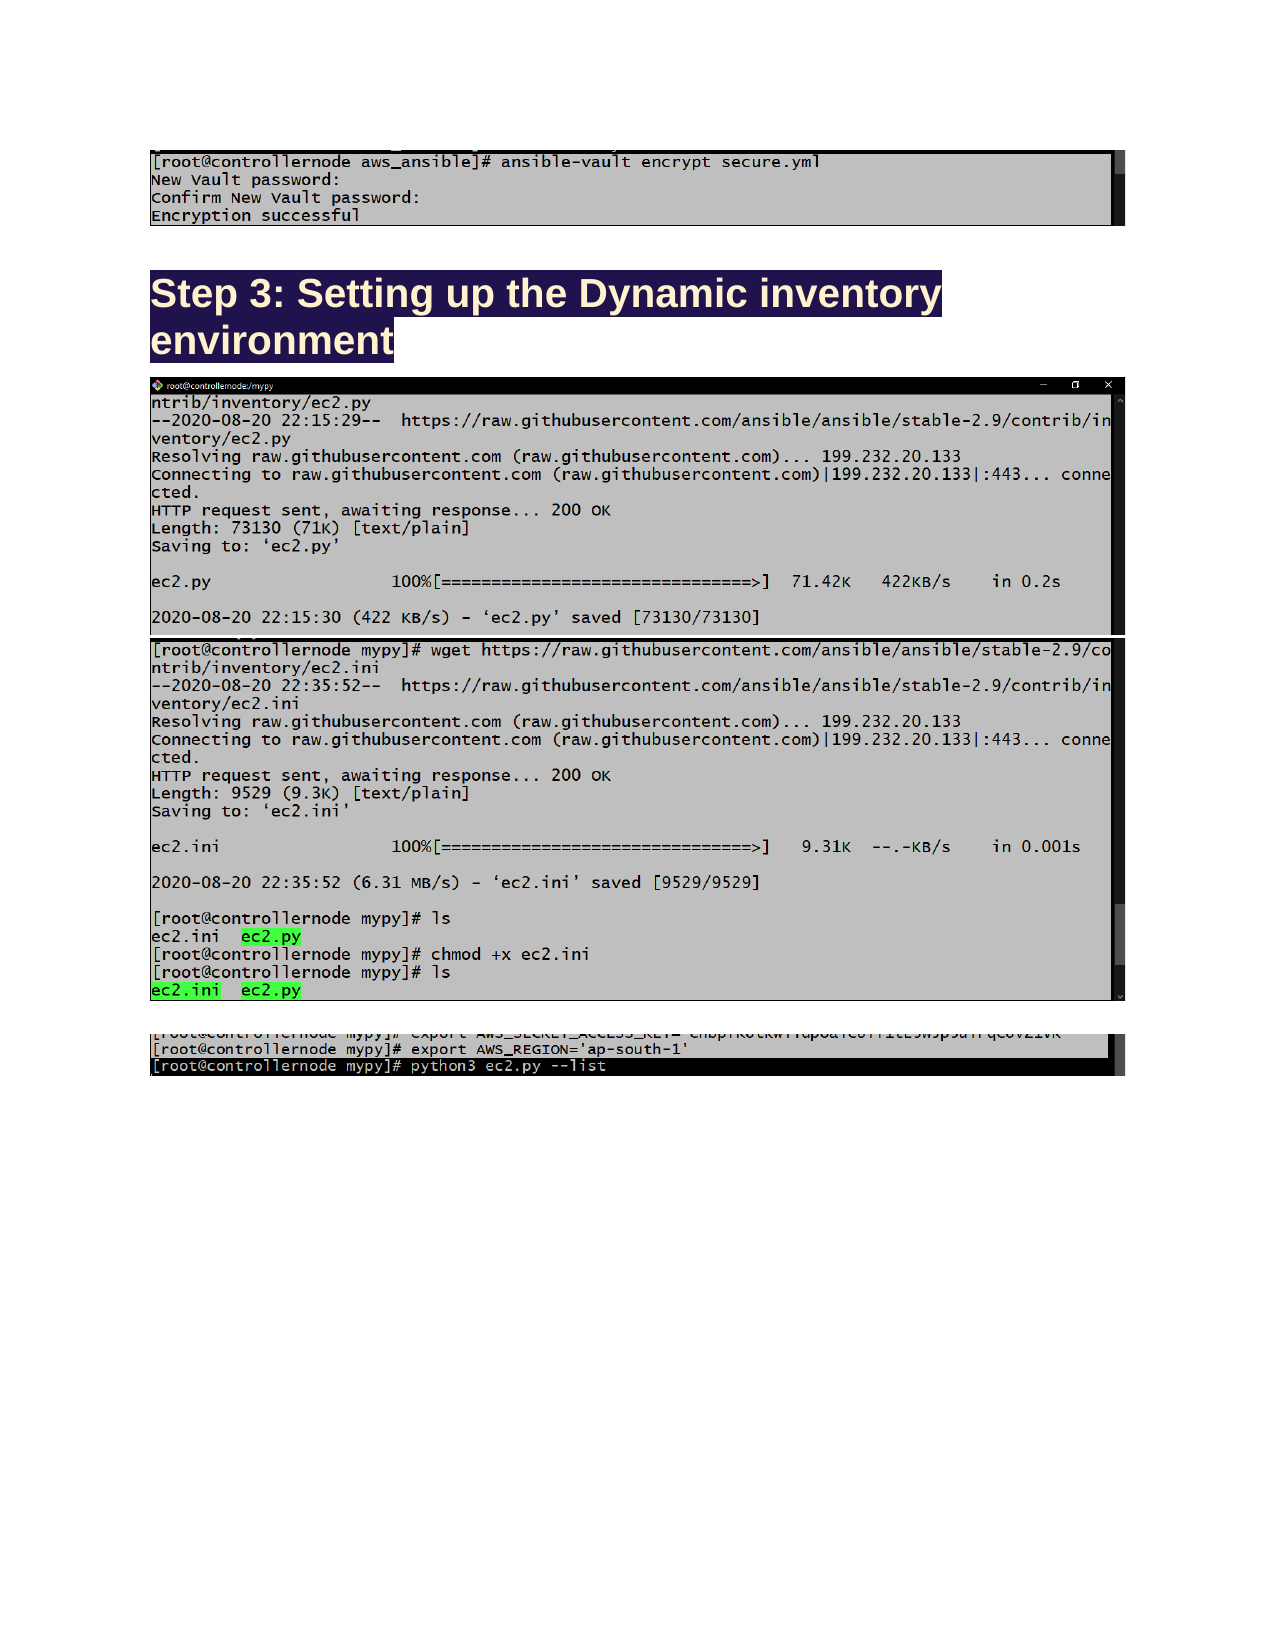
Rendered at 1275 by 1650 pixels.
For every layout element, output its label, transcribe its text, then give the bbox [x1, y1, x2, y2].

picture [150, 1034, 1125, 1076]
subtitle Step 3: Setting up the Dynamic inventory environment [150, 270, 1125, 377]
picture [150, 377, 1125, 635]
picture [150, 150, 1125, 226]
picture [150, 638, 1125, 1001]
